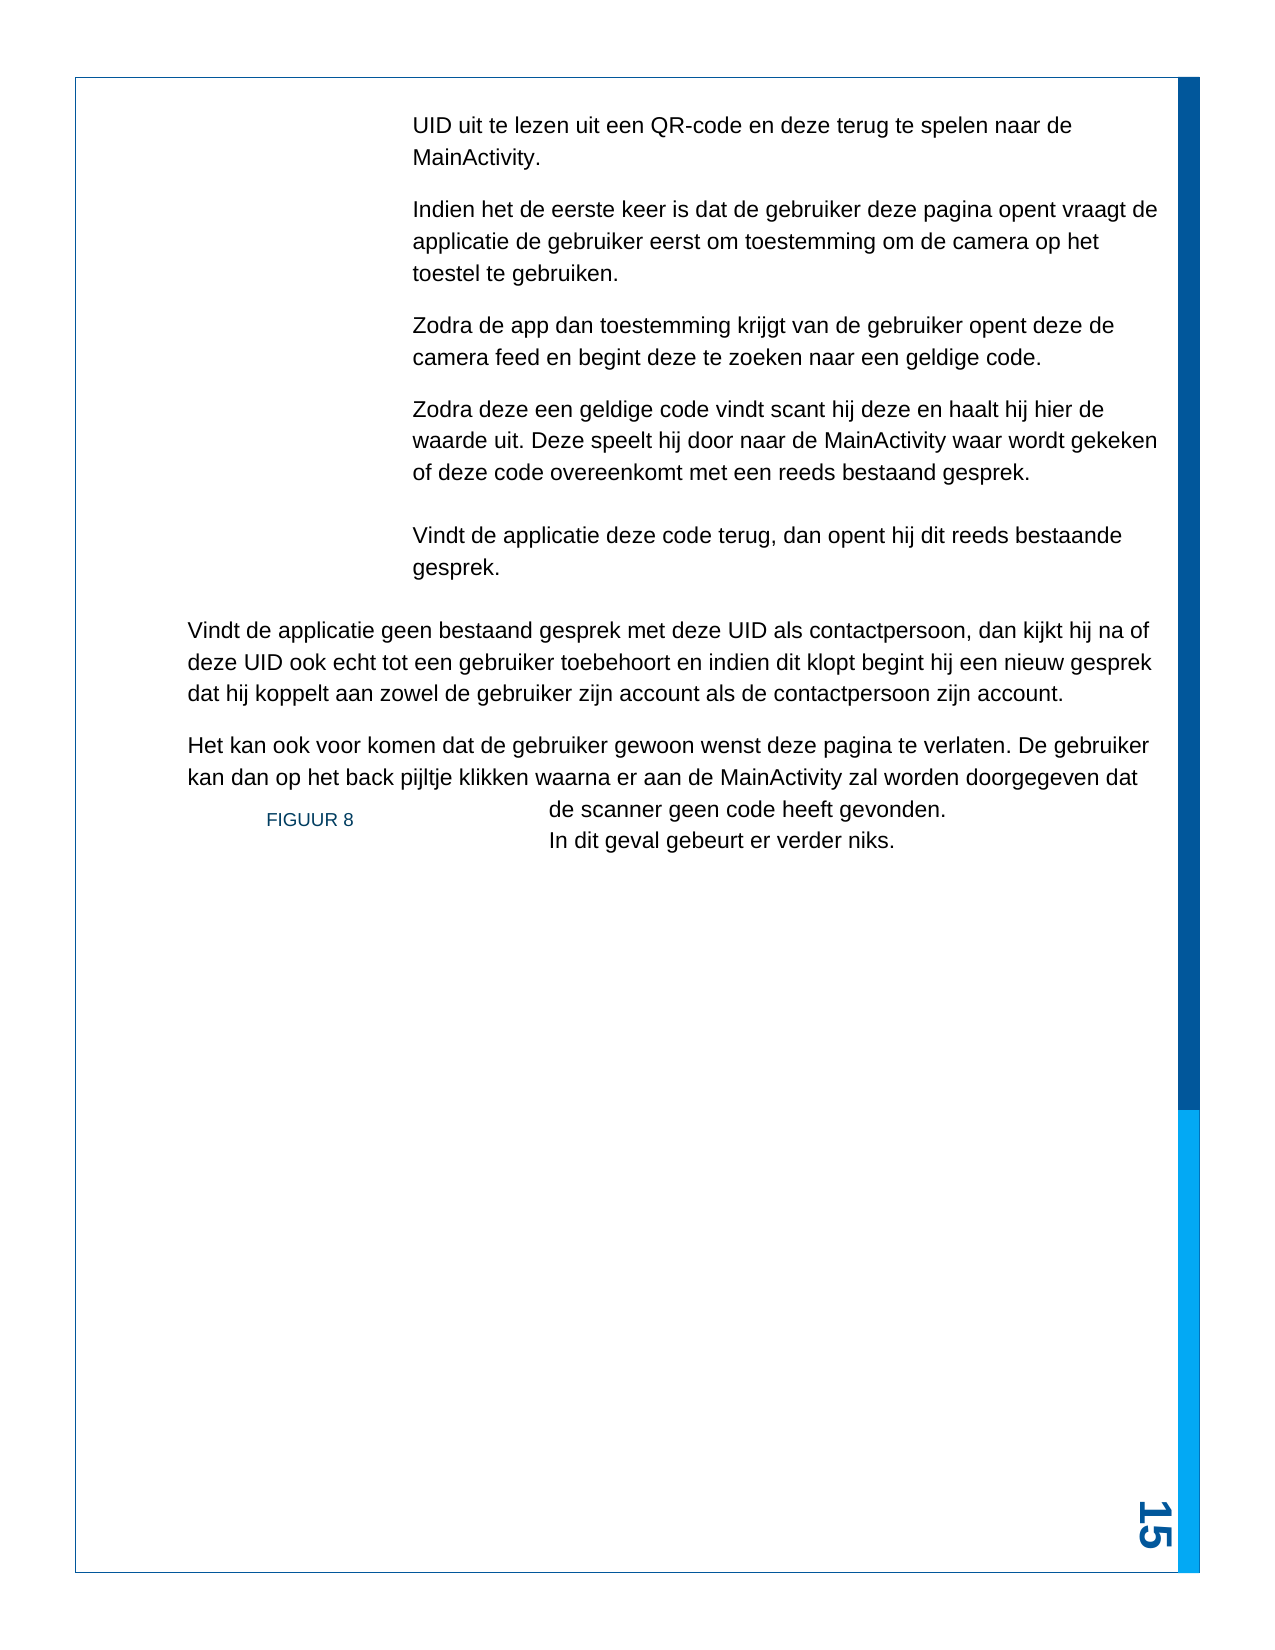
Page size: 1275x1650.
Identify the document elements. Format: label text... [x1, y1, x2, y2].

text Zodra de app dan toestemming krijgt van de gebruiker opent deze de camera feed en begint deze te zoeken naar een geldige code. [412, 312, 1162, 370]
text Indien het de eerste keer is dat de gebruiker deze pagina opent vraagt de applicatie de gebruiker eerst om toestemming om de camera op het toestel te gebruiken. [412, 196, 1162, 286]
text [412, 112, 1162, 170]
text Vindt de applicatie deze code terug, dan opent hij dit reeds bestaande gesprek. [412, 522, 1162, 580]
text In dit geval gebeurt er verder niks. [455, 827, 1162, 853]
text Het kan ook voor komen dat de gebruiker gewoon wenst deze pagina te verlaten. De gebruiker kan dan op het back pijltje klikken waarna er aan de MainActivity zal worden doorgegeven dat de scanner geen code heeft gevonden. [187, 732, 1162, 822]
text Zodra deze een geldige code vindt scant hij deze en haalt hij hier de waarde uit. Deze speelt hij door naar de MainActivity waar wordt gekeken of deze code overeenkomt met een reeds bestaand gesprek. [412, 396, 1162, 485]
text Vindt de applicatie geen bestaand gesprek met deze UID als contactpersoon, dan kijkt hij na of deze UID ook echt tot een gebruiker toebehoort en indien dit klopt begint hij een nieuw gesprek dat hij koppelt aan zowel de gebruiker zijn account als de contactpersoon zijn account. [187, 617, 1162, 706]
